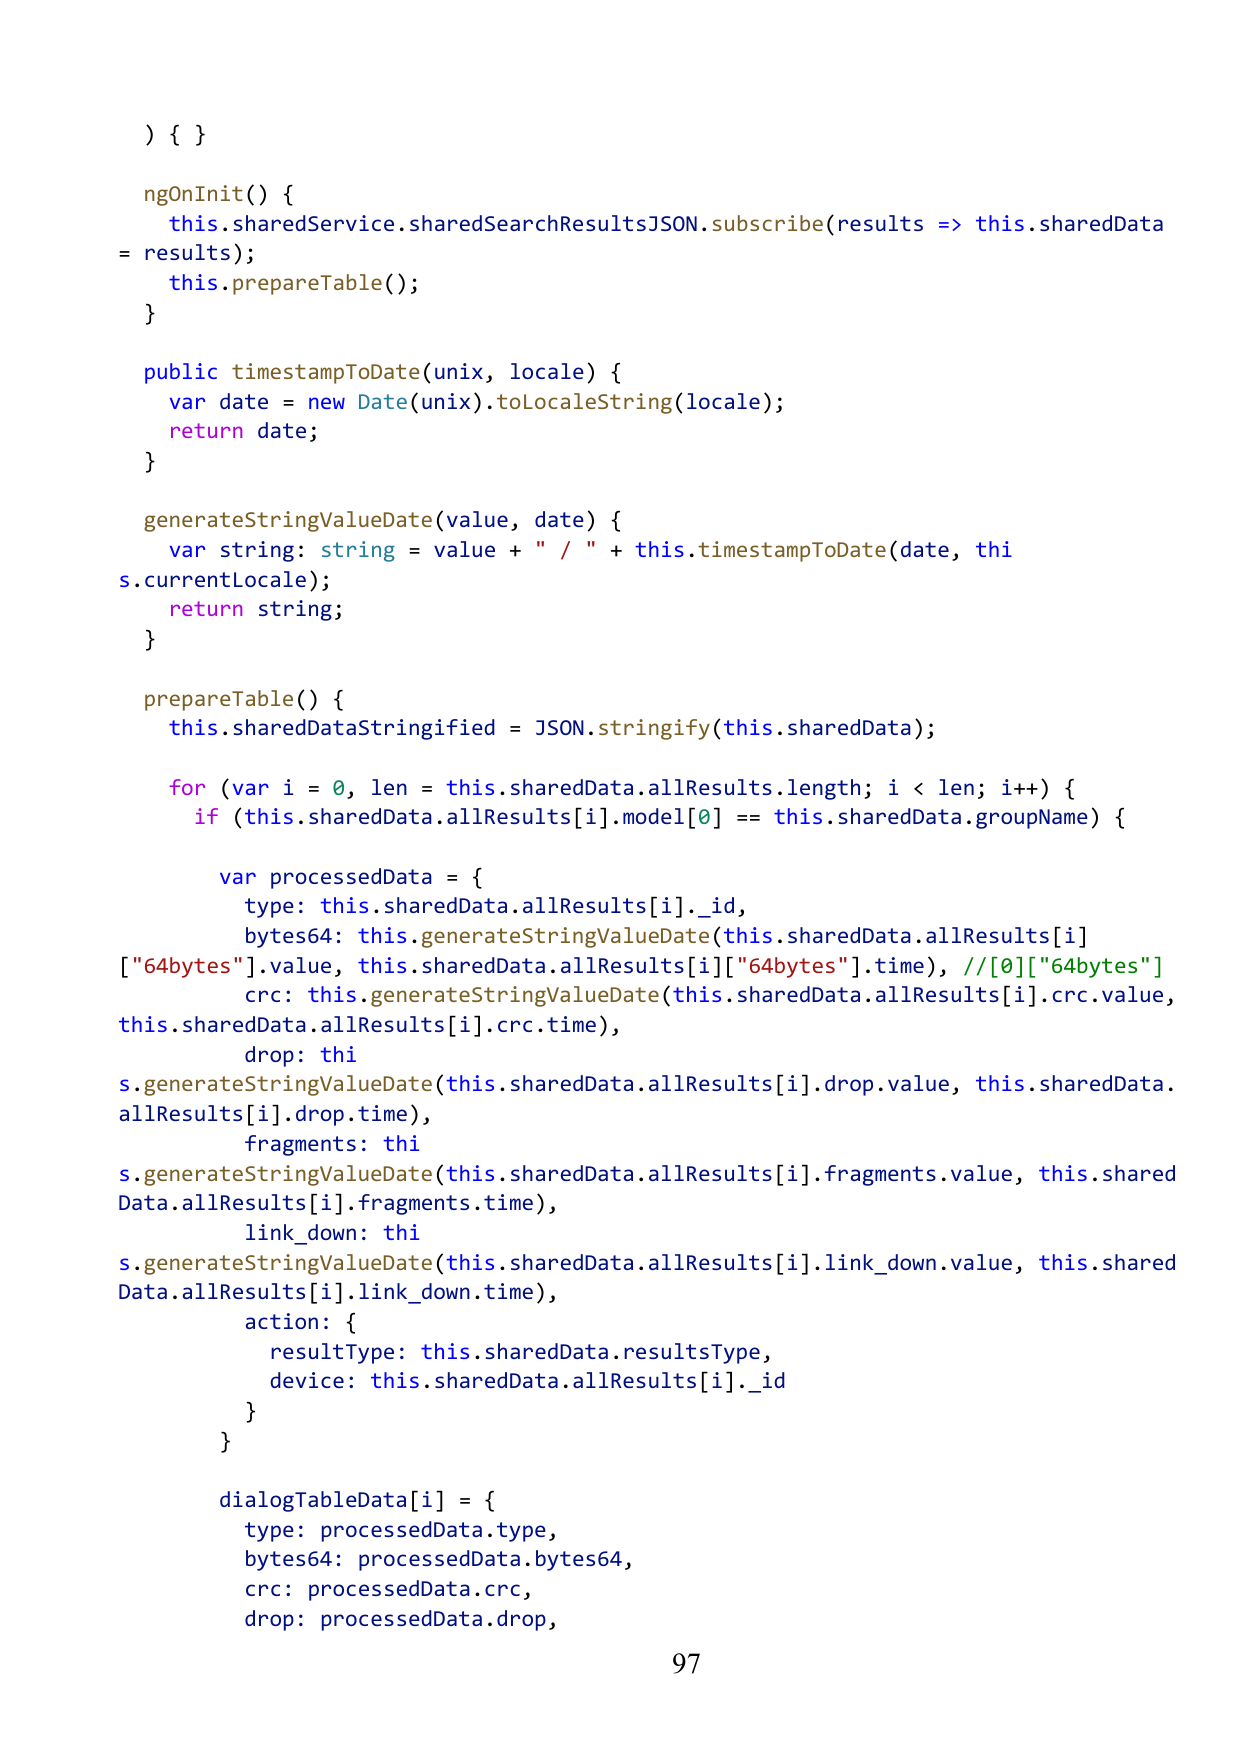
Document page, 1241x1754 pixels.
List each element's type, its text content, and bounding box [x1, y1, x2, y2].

text ngOnInit() { [118, 177, 1181, 207]
text device: this.sharedData.allResults[i]._id [118, 1365, 1181, 1395]
text bytes64: processedData.bytes64, [118, 1543, 1181, 1573]
text link_down: this.generateStringValueDate(this.sharedData.allResults[i].link_down.value, this.sharedData.allResults[i].link_down.time), [118, 1217, 1181, 1306]
text var processedData = { [118, 860, 1181, 890]
text if (this.sharedData.allResults[i].model[0] == this.sharedData.groupName) { [118, 801, 1181, 831]
text this.sharedDataStringified = JSON.stringify(this.sharedData); [118, 712, 1181, 742]
text crc: processedData.crc, [118, 1573, 1181, 1602]
text this.sharedService.sharedSearchResultsJSON.subscribe(results => this.sharedData = results); [118, 207, 1181, 267]
text type: processedData.type, [118, 1513, 1181, 1543]
text public timestampToDate(unix, locale) { [118, 356, 1181, 385]
text var string: string = value + " / " + this.timestampToDate(date, this.currentLocale); [118, 534, 1181, 593]
text drop: this.generateStringValueDate(this.sharedData.allResults[i].drop.value, this.sharedData.allResults[i].drop.time), [118, 1038, 1181, 1127]
text type: this.sharedData.allResults[i]._id, [118, 890, 1181, 920]
text bytes64: this.generateStringValueDate(this.sharedData.allResults[i]["64bytes"].value, this.sharedData.allResults[i]["64bytes"].time), //[0]["64bytes"] [118, 920, 1181, 979]
text fragments: this.generateStringValueDate(this.sharedData.allResults[i].fragments.value, this.sharedData.allResults[i].fragments.time), [118, 1127, 1181, 1217]
text crc: this.generateStringValueDate(this.sharedData.allResults[i].crc.value, this.sharedData.allResults[i].crc.time), [118, 979, 1181, 1038]
text resultType: this.sharedData.resultsType, [118, 1335, 1181, 1365]
text this.prepareTable(); [118, 267, 1181, 296]
text return string; [118, 593, 1181, 623]
text ) { } [118, 118, 1181, 148]
text } [118, 296, 1181, 326]
text action: { [118, 1306, 1181, 1335]
text } [118, 1395, 1181, 1424]
text } [118, 445, 1181, 474]
text for (var i = 0, len = this.sharedData.allResults.length; i < len; i++) { [118, 771, 1181, 801]
text dialogTableData[i] = { [118, 1484, 1181, 1513]
text prepareTable() { [118, 682, 1181, 712]
text drop: processedData.drop, [118, 1602, 1181, 1632]
text generateStringValueDate(value, date) { [118, 504, 1181, 534]
text var date = new Date(unix).toLocaleString(locale); [118, 385, 1181, 415]
text } [118, 623, 1181, 652]
text return date; [118, 415, 1181, 445]
text } [118, 1424, 1181, 1454]
